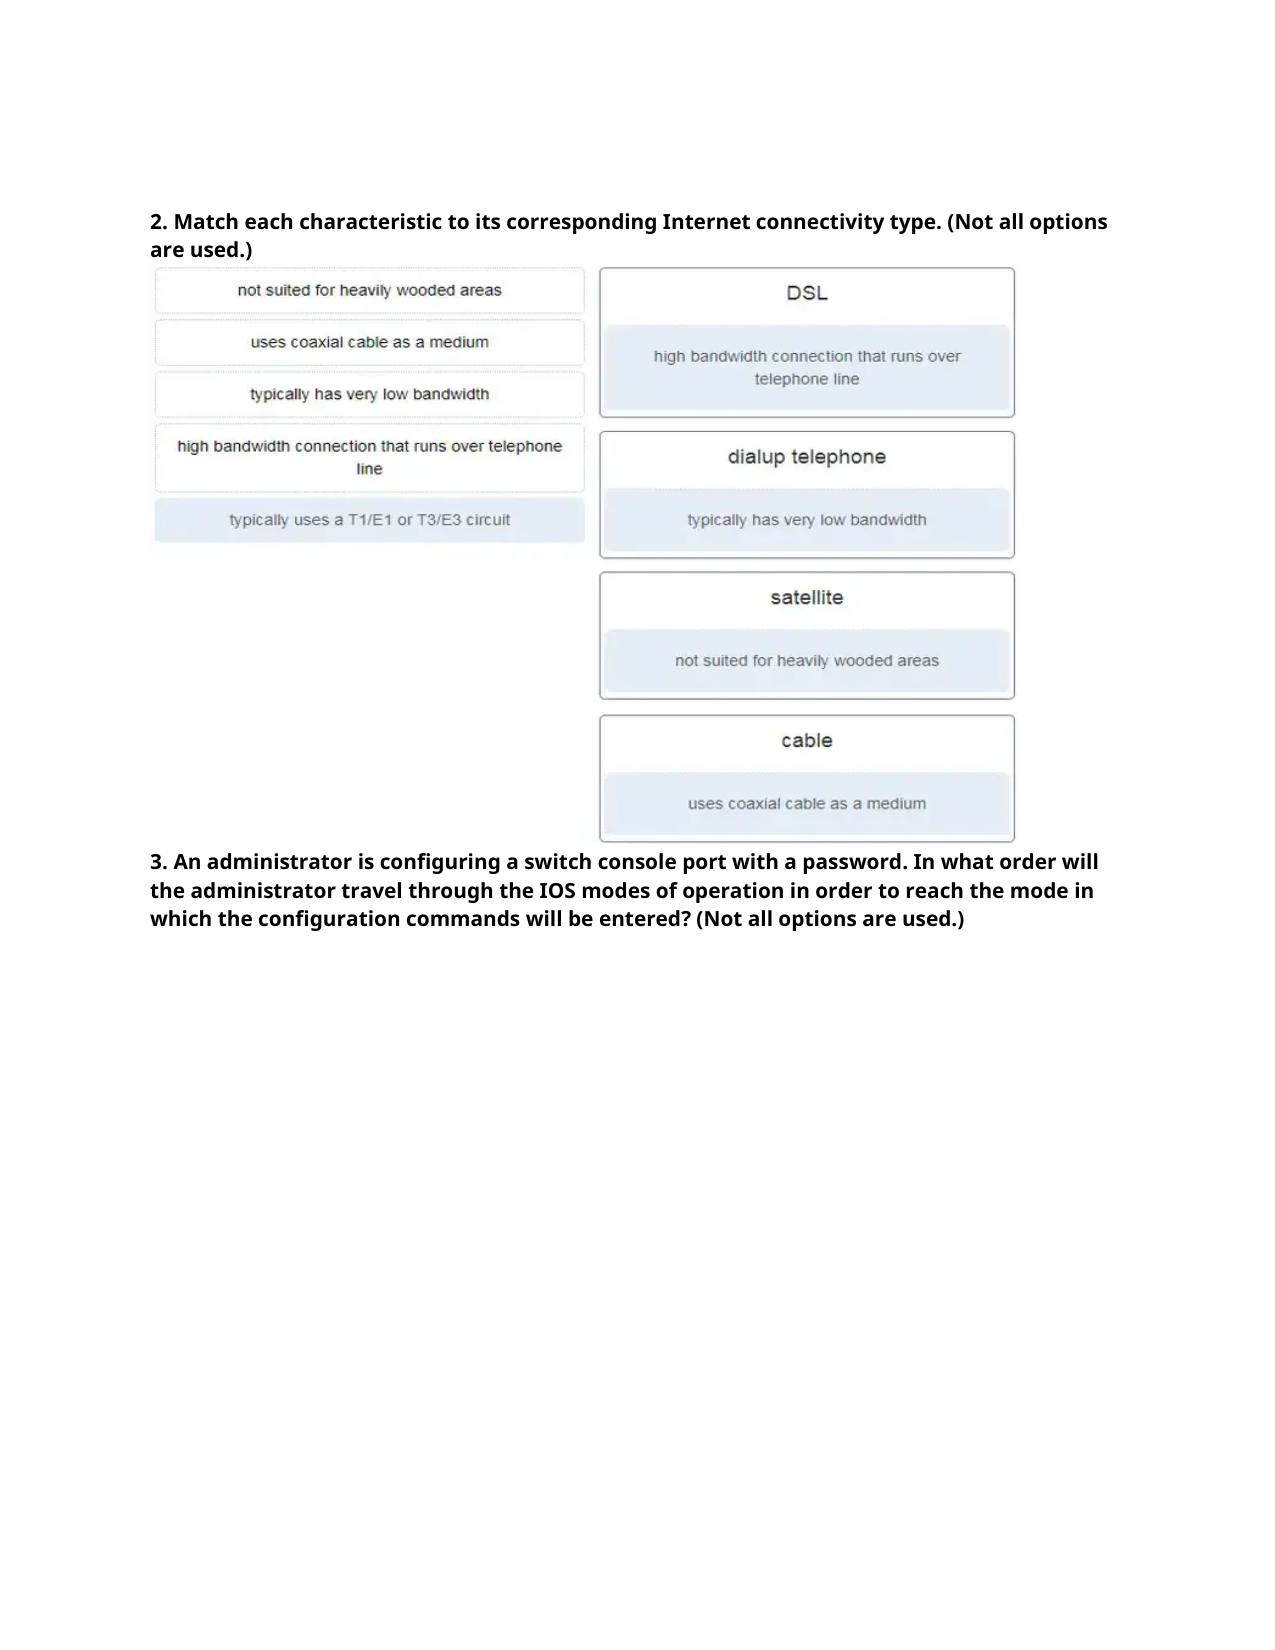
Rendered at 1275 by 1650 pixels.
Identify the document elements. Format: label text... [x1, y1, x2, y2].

text 2. Match each characteristic to its corresponding Internet connectivity type. (Not all options are used.) [150, 207, 1125, 264]
text 3. An administrator is configuring a switch console port with a password. In what order will the administrator travel through the IOS modes of operation in order to reach the mode in which the configuration commands will be entered? (Not all options are used.) [150, 847, 1125, 933]
picture [150, 263, 1020, 848]
